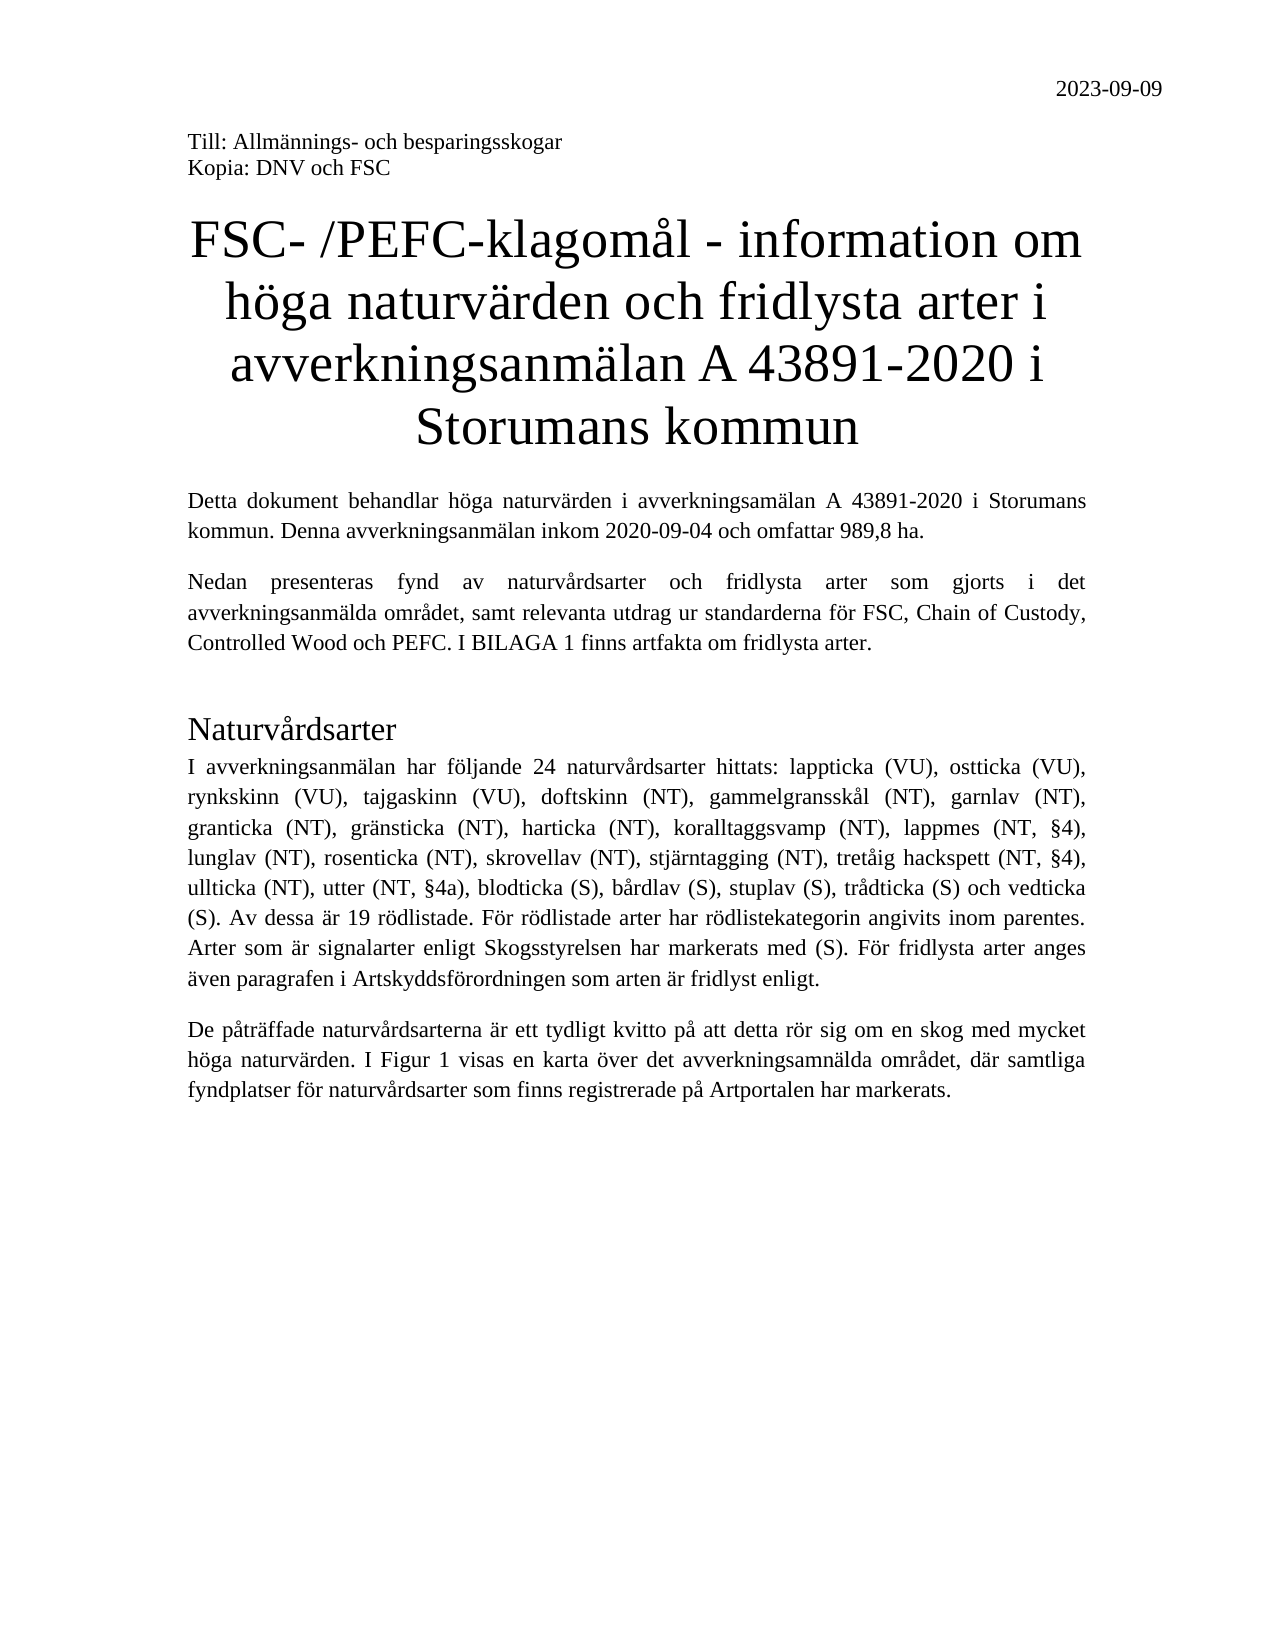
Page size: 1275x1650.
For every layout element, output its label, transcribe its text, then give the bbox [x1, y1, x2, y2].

text I avverkningsanmälan har följande 24 naturvårdsarter hittats: lappticka (VU), ostticka (VU), rynkskinn (VU), tajgaskinn (VU), doftskinn (NT), gammelgransskål (NT), garnlav (NT), granticka (NT), gränsticka (NT), harticka (NT), koralltaggsvamp (NT), lappmes (NT, §4), lunglav (NT), rosenticka (NT), skrovellav (NT), stjärntagging (NT), tretåig hackspett (NT, §4), ullticka (NT), utter (NT, §4a), blodticka (S), bårdlav (S), stuplav (S), trådticka (S) och vedticka (S). Av dessa är 19 rödlistade. För rödlistade arter har rödlistekategorin angivits inom parentes. Arter som är signalarter enligt Skogsstyrelsen har markerats med (S). För fridlysta arter anges även paragrafen i Artskyddsförordningen som arten är fridlyst enligt. [187, 753, 1087, 991]
text Detta dokument behandlar höga naturvärden i avverkningsamälan A 43891-2020 i Storumans kommun. Denna avverkningsanmälan inkom 2020-09-04 och omfattar 989,8 ha. [187, 487, 1087, 544]
title FSC- /PEFC-klagomål - information om höga naturvärden och fridlysta arter i avverkningsanmälan A 43891-2020 i Storumans kommun [187, 207, 1087, 456]
subtitle Naturvårdsarter [187, 709, 1087, 747]
text Nedan presenteras fynd av naturvårdsarter och fridlysta arter som gjorts i det avverkningsanmälda området, samt relevanta utdrag ur standarderna för FSC, Chain of Custody, Controlled Wood och PEFC. I BILAGA 1 finns artfakta om fridlysta arter. [187, 568, 1087, 655]
text De påträffade naturvårdsarterna är ett tydligt kvitto på att detta rör sig om en skog med mycket höga naturvärden. I Figur 1 visas en karta över det avverkningsamnälda området, där samtliga fyndplatser för naturvårdsarter som finns registrerade på Artportalen har markerats. [187, 1016, 1087, 1102]
